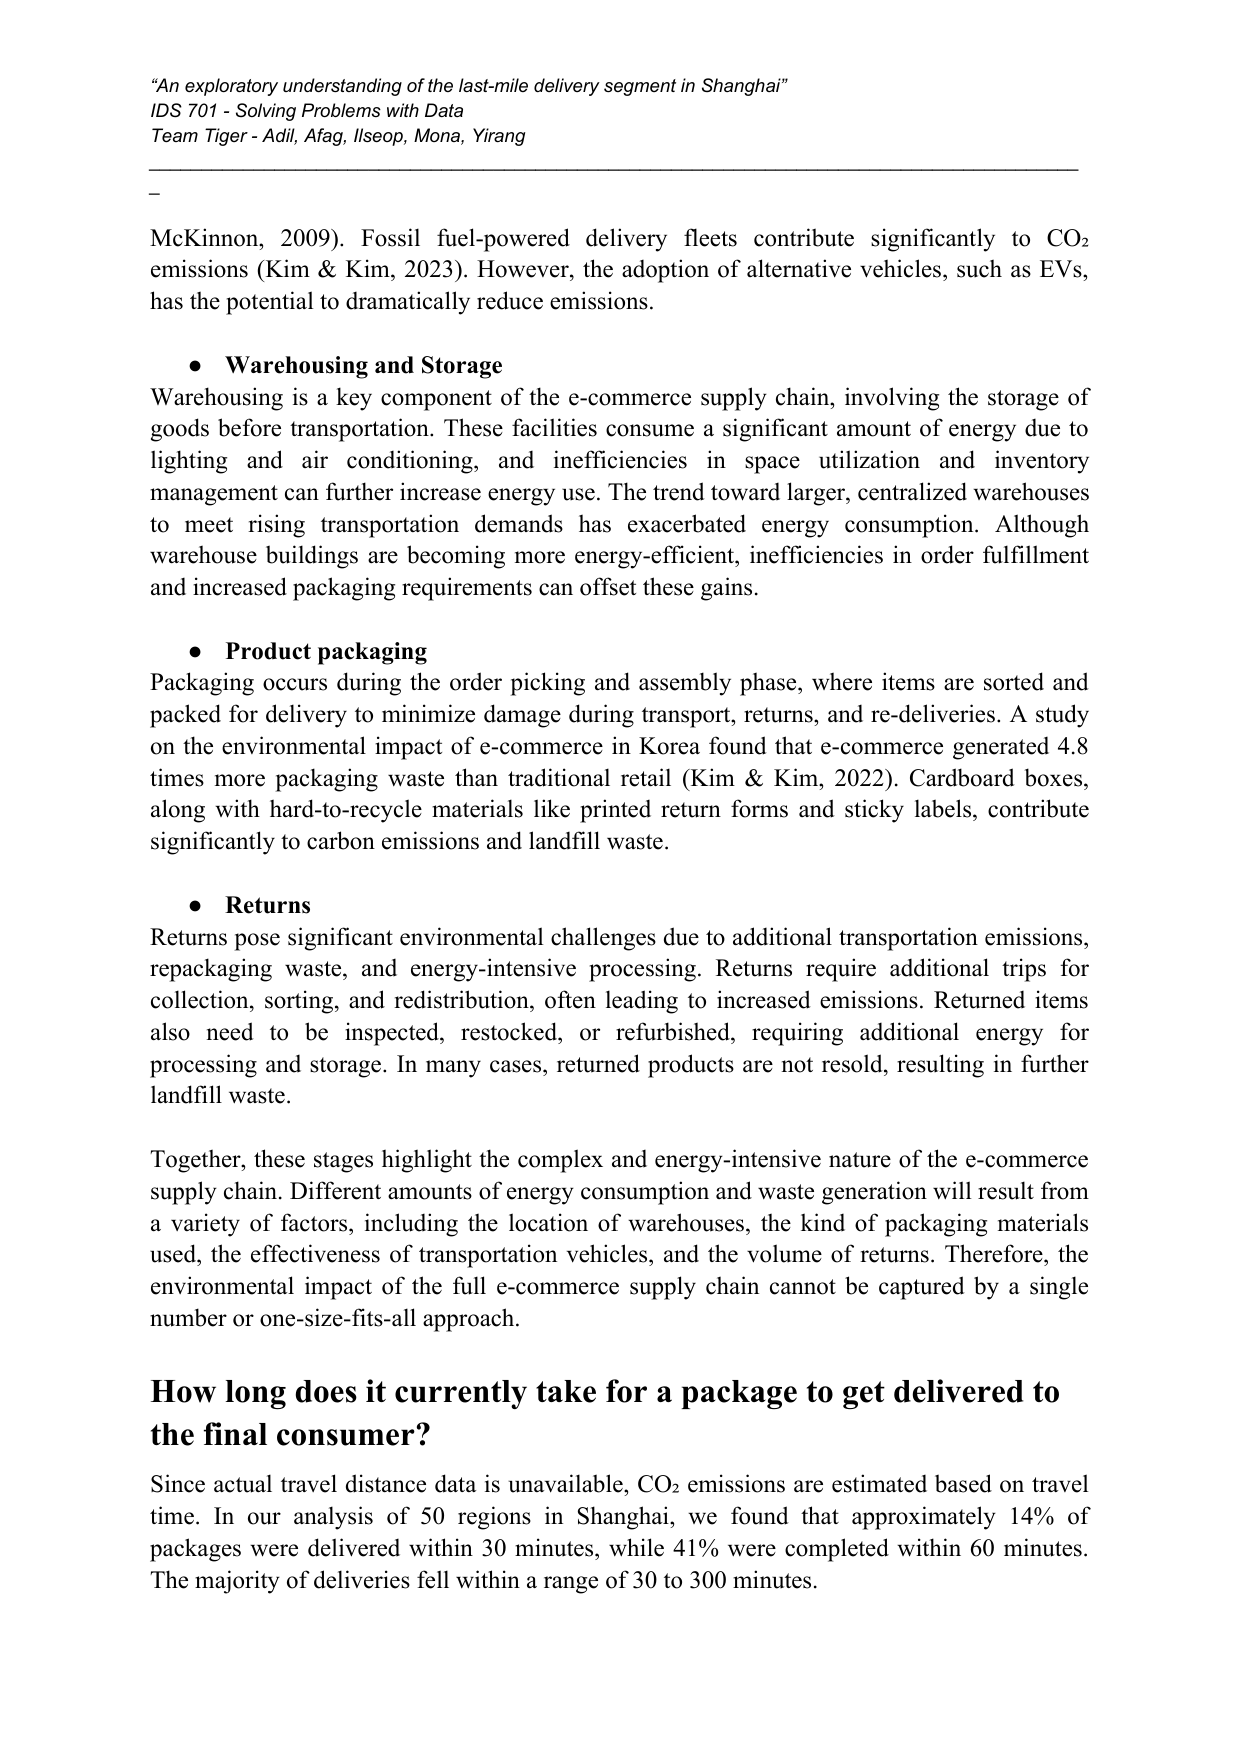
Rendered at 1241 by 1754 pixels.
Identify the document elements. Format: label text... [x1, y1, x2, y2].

text Since actual travel distance data is unavailable, CO₂ emissions are estimated based on travel time. In our analysis of 50 regions in Shanghai, we found that approximately 14% of packages were delivered within 30 minutes, while 41% were completed within 60 minutes. The majority of deliveries fell within a range of 30 to 300 minutes. [150, 1471, 1090, 1593]
list Warehousing and Storage [187, 351, 1090, 378]
text Returns pose significant environmental challenges due to additional transportation emissions, repackaging waste, and energy-intensive processing. Returns require additional trips for collection, sorting, and redistribution, often leading to increased emissions. Returned items also need to be inspected, restocked, or refurbished, requiring additional energy for processing and storage. In many cases, returned products are not resold, resulting in further landfill waste. [150, 923, 1090, 1109]
list Returns [187, 891, 1090, 919]
text Warehousing is a key component of the e-commerce supply chain, involving the storage of goods before transportation. These facilities consume a significant amount of energy due to lighting and air conditioning, and inefficiencies in space utilization and inventory management can further increase energy use. The trend toward larger, centralized warehouses to meet rising transportation demands has exacerbated energy consumption. Although warehouse buildings are becoming more energy-efficient, inefficiencies in order fulfillment and increased packaging requirements can offset these gains. [150, 383, 1090, 601]
text Together, these stages highlight the complex and energy-intensive nature of the e-commerce supply chain. Different amounts of energy consumption and waste generation will result from a variety of factors, including the location of warehouses, the kind of packaging materials used, the effectiveness of transportation vehicles, and the volume of returns. Therefore, the environmental impact of the full e-commerce supply chain cannot be captured by a single number or one-size-fits-all approach. [150, 1145, 1090, 1332]
text Packaging occurs during the order picking and assembly phase, where items are sorted and packed for delivery to minimize damage during transport, returns, and re-deliveries. A study on the environmental impact of e-commerce in Korea found that e-commerce generated 4.8 times more packaging waste than traditional retail (Kim & Kim, 2022). Cardboard boxes, along with hard-to-recycle materials like printed return forms and sticky labels, contribute significantly to carbon emissions and landfill waste. [150, 668, 1090, 855]
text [150, 224, 1090, 315]
list Product packaging [187, 637, 1090, 664]
subtitle How long does it currently take for a package to get delivered to the final consumer? [150, 1373, 1090, 1452]
